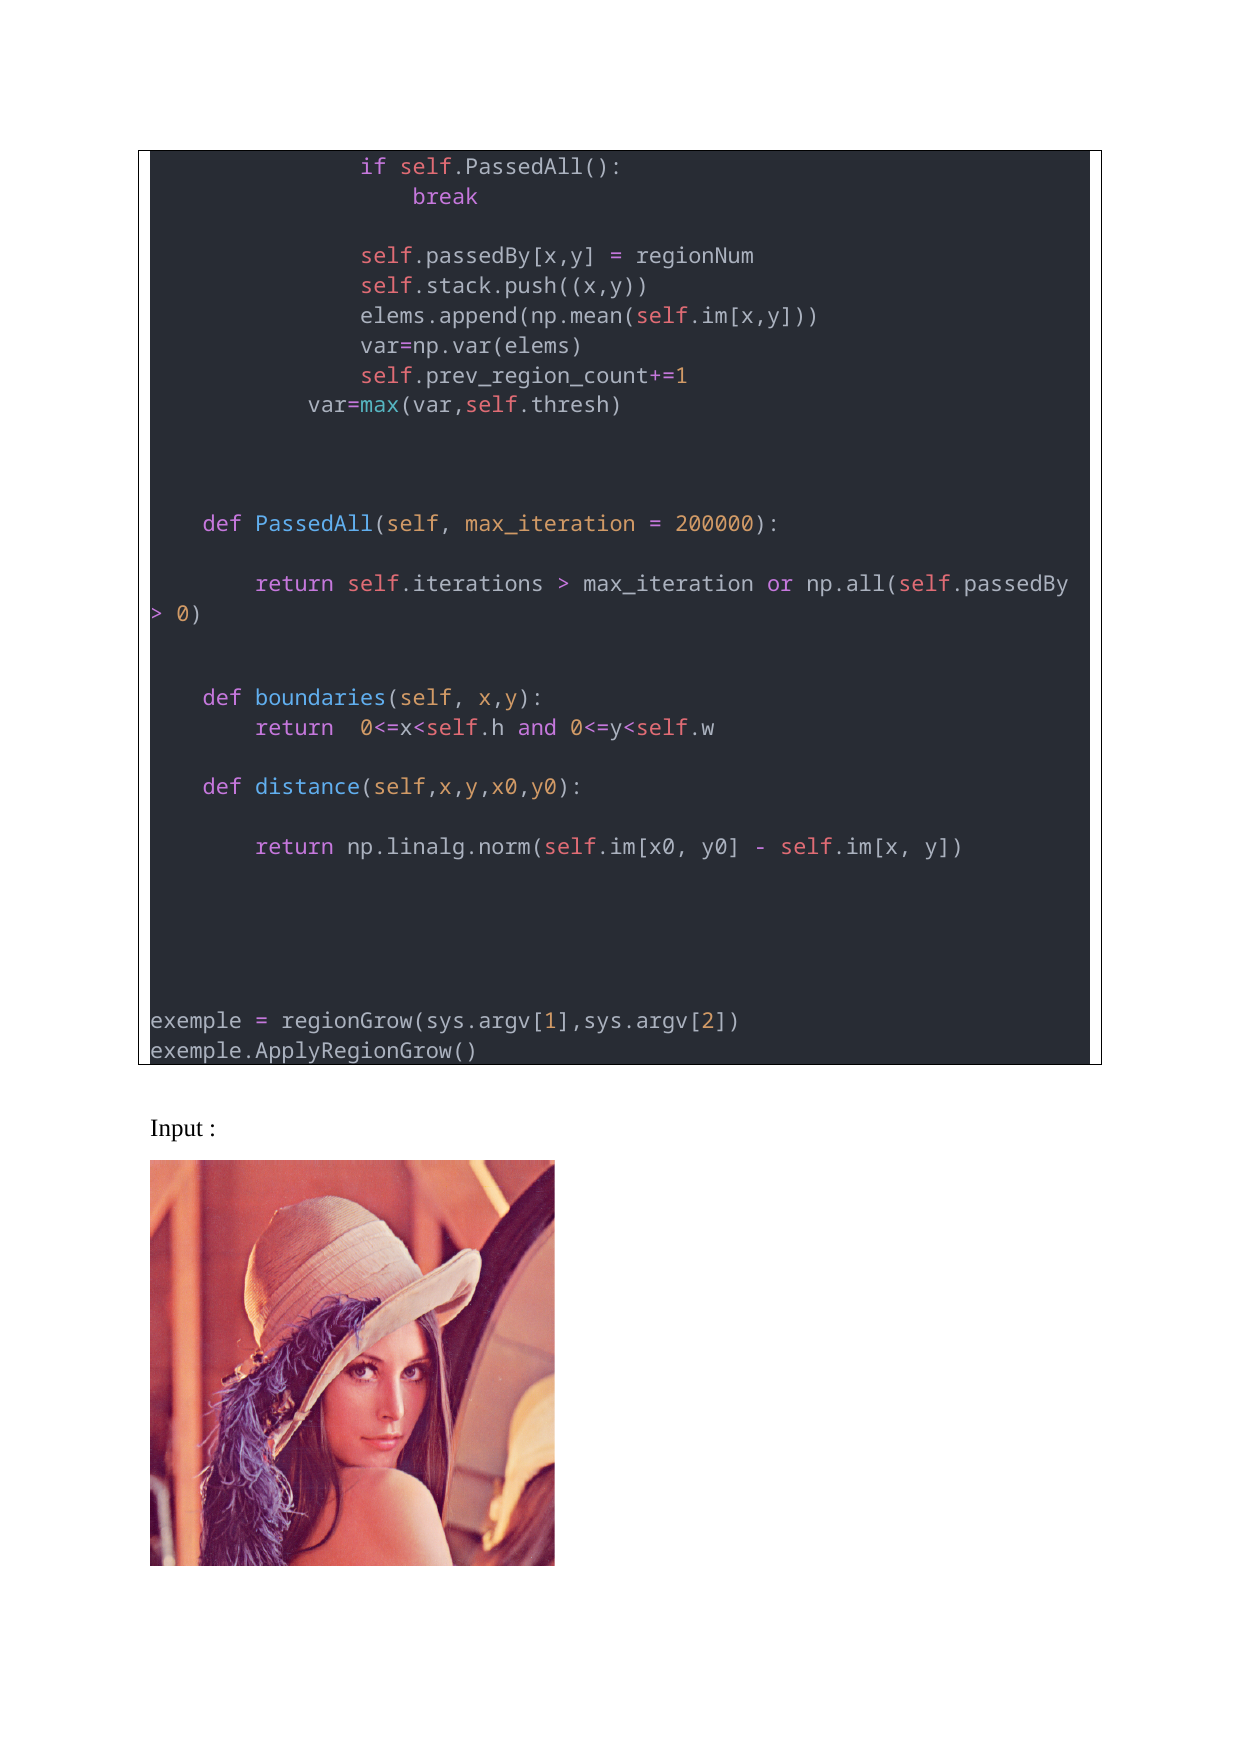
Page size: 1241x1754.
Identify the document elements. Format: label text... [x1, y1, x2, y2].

picture [150, 1160, 555, 1566]
text Input : [150, 1113, 1090, 1142]
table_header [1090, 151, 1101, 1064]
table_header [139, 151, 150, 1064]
